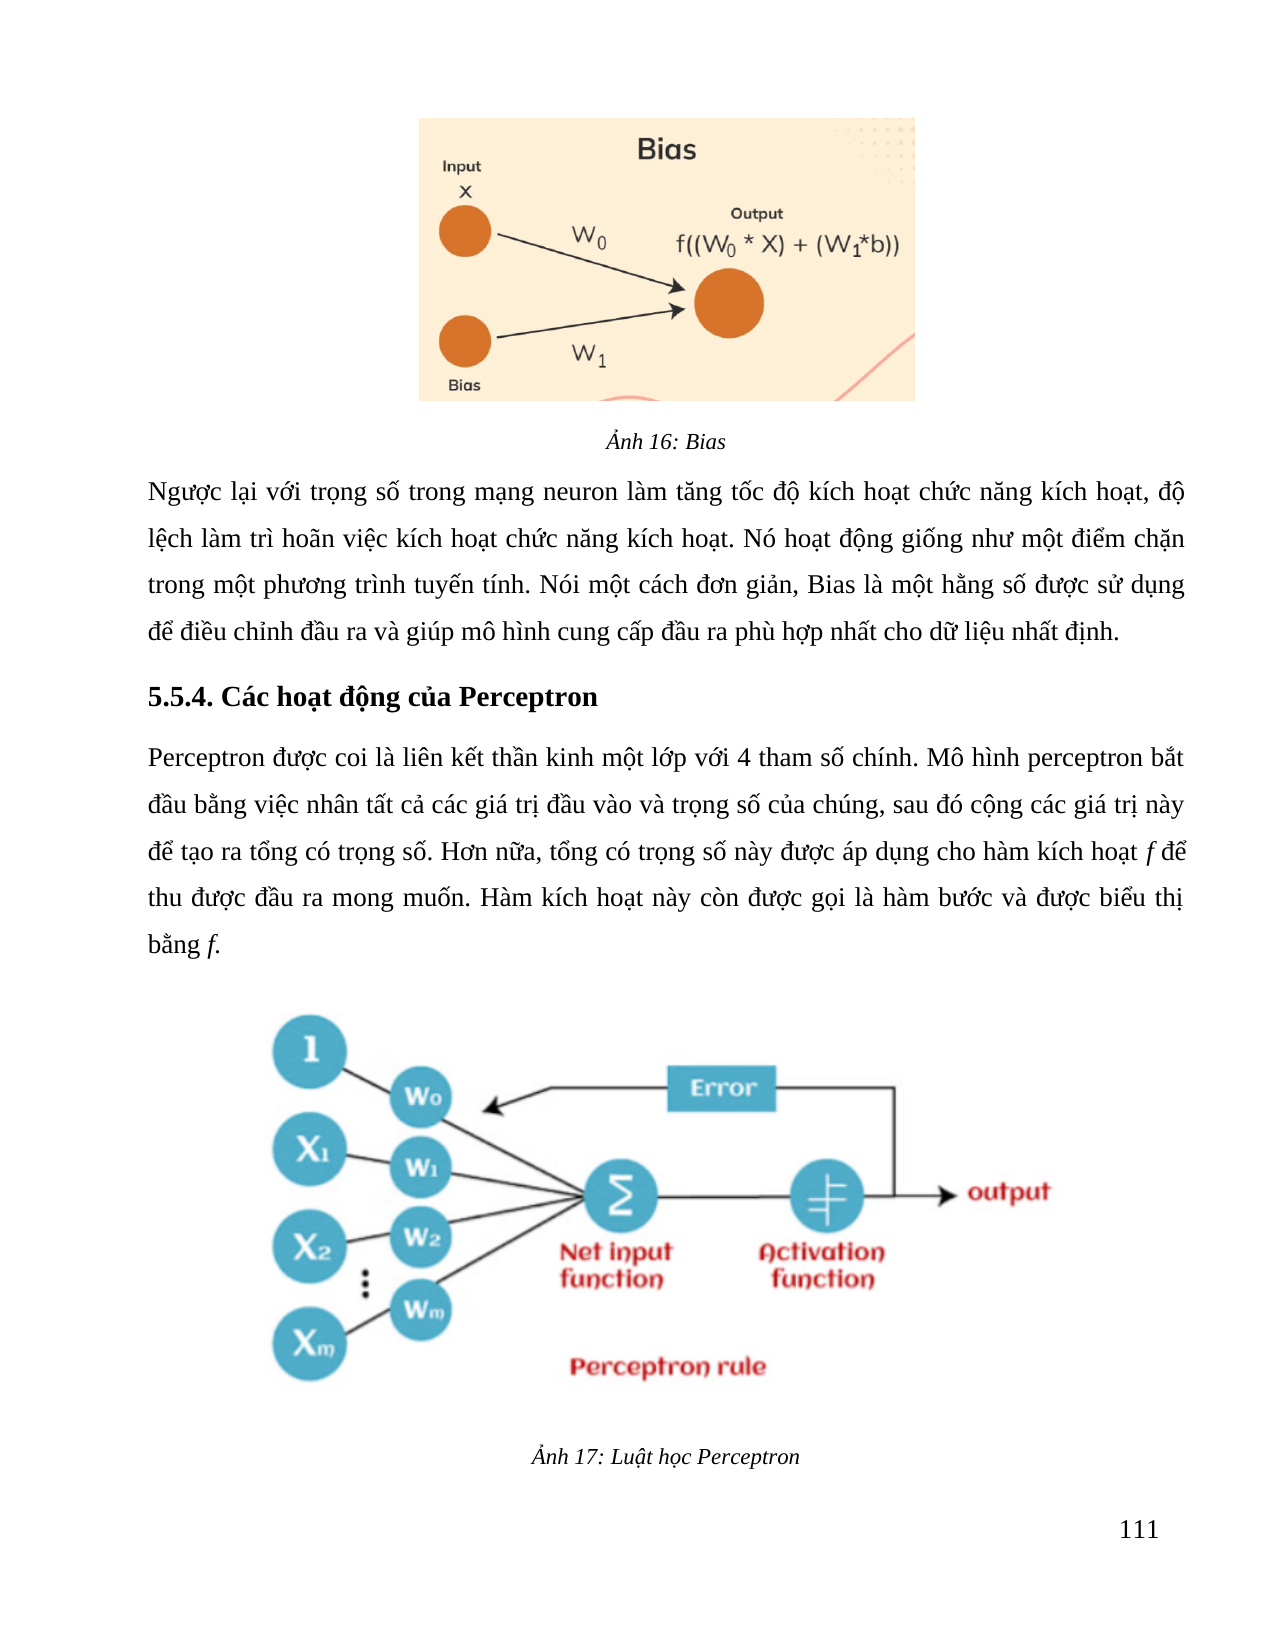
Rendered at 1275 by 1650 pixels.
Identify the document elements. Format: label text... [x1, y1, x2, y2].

text Ảnh 16: Bias [148, 428, 1186, 454]
text Ảnh 17: Luật học Perceptron [148, 1443, 1186, 1469]
subtitle 5.5.4. Các hoạt động của Perceptron [148, 679, 1186, 712]
text Perceptron được coi là liên kết thần kinh một lớp với 4 tham số chính. Mô hình perceptron bắt đầu bằng việc nhân tất cả các giá trị đầu vào và trọng số của chúng, sau đó cộng các giá trị này để tạo ra tổng có trọng số. Hơn nữa, tổng có trọng số này được áp dụng cho hàm kích hoạt f để thu được đầu ra mong muốn. Hàm kích hoạt này còn được gọi là hàm bước và được biểu thị bằng f. [148, 741, 1186, 959]
picture [418, 118, 915, 401]
text Ngược lại với trọng số trong mạng neuron làm tăng tốc độ kích hoạt chức năng kích hoạt, độ lệch làm trì hoãn việc kích hoạt chức năng kích hoạt. Nó hoạt động giống như một điểm chặn trong một phương trình tuyến tính. Nói một cách đơn giản, Bias là một hằng số được sử dụng để điều chỉnh đầu ra và giúp mô hình cung cấp đầu ra phù hợp nhất cho dữ liệu nhất định. [148, 475, 1186, 646]
picture [197, 987, 1138, 1415]
